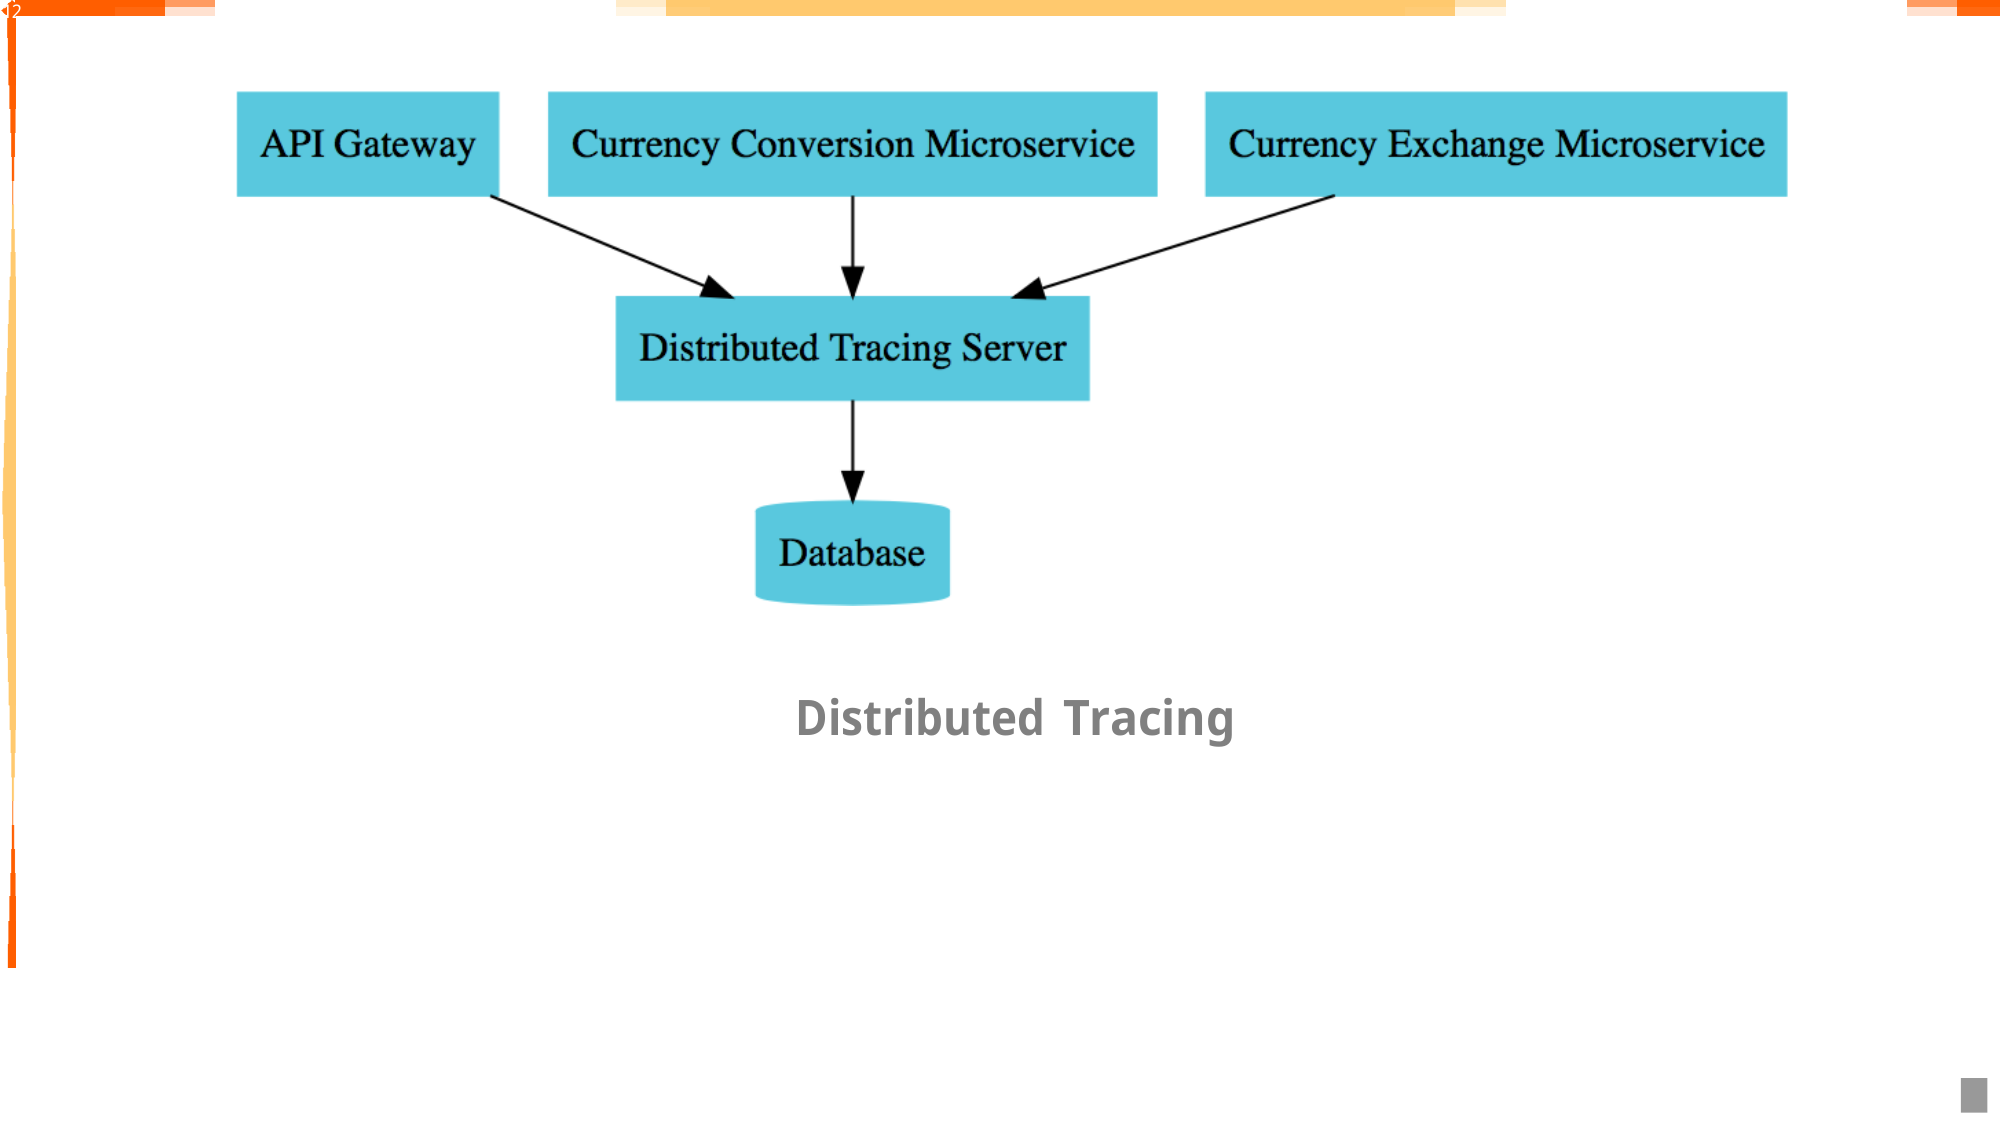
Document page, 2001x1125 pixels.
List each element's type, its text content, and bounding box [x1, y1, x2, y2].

text Distributed Tracing [193, 683, 1838, 749]
picture [236, 91, 1788, 606]
picture [0, 0, 2000, 968]
